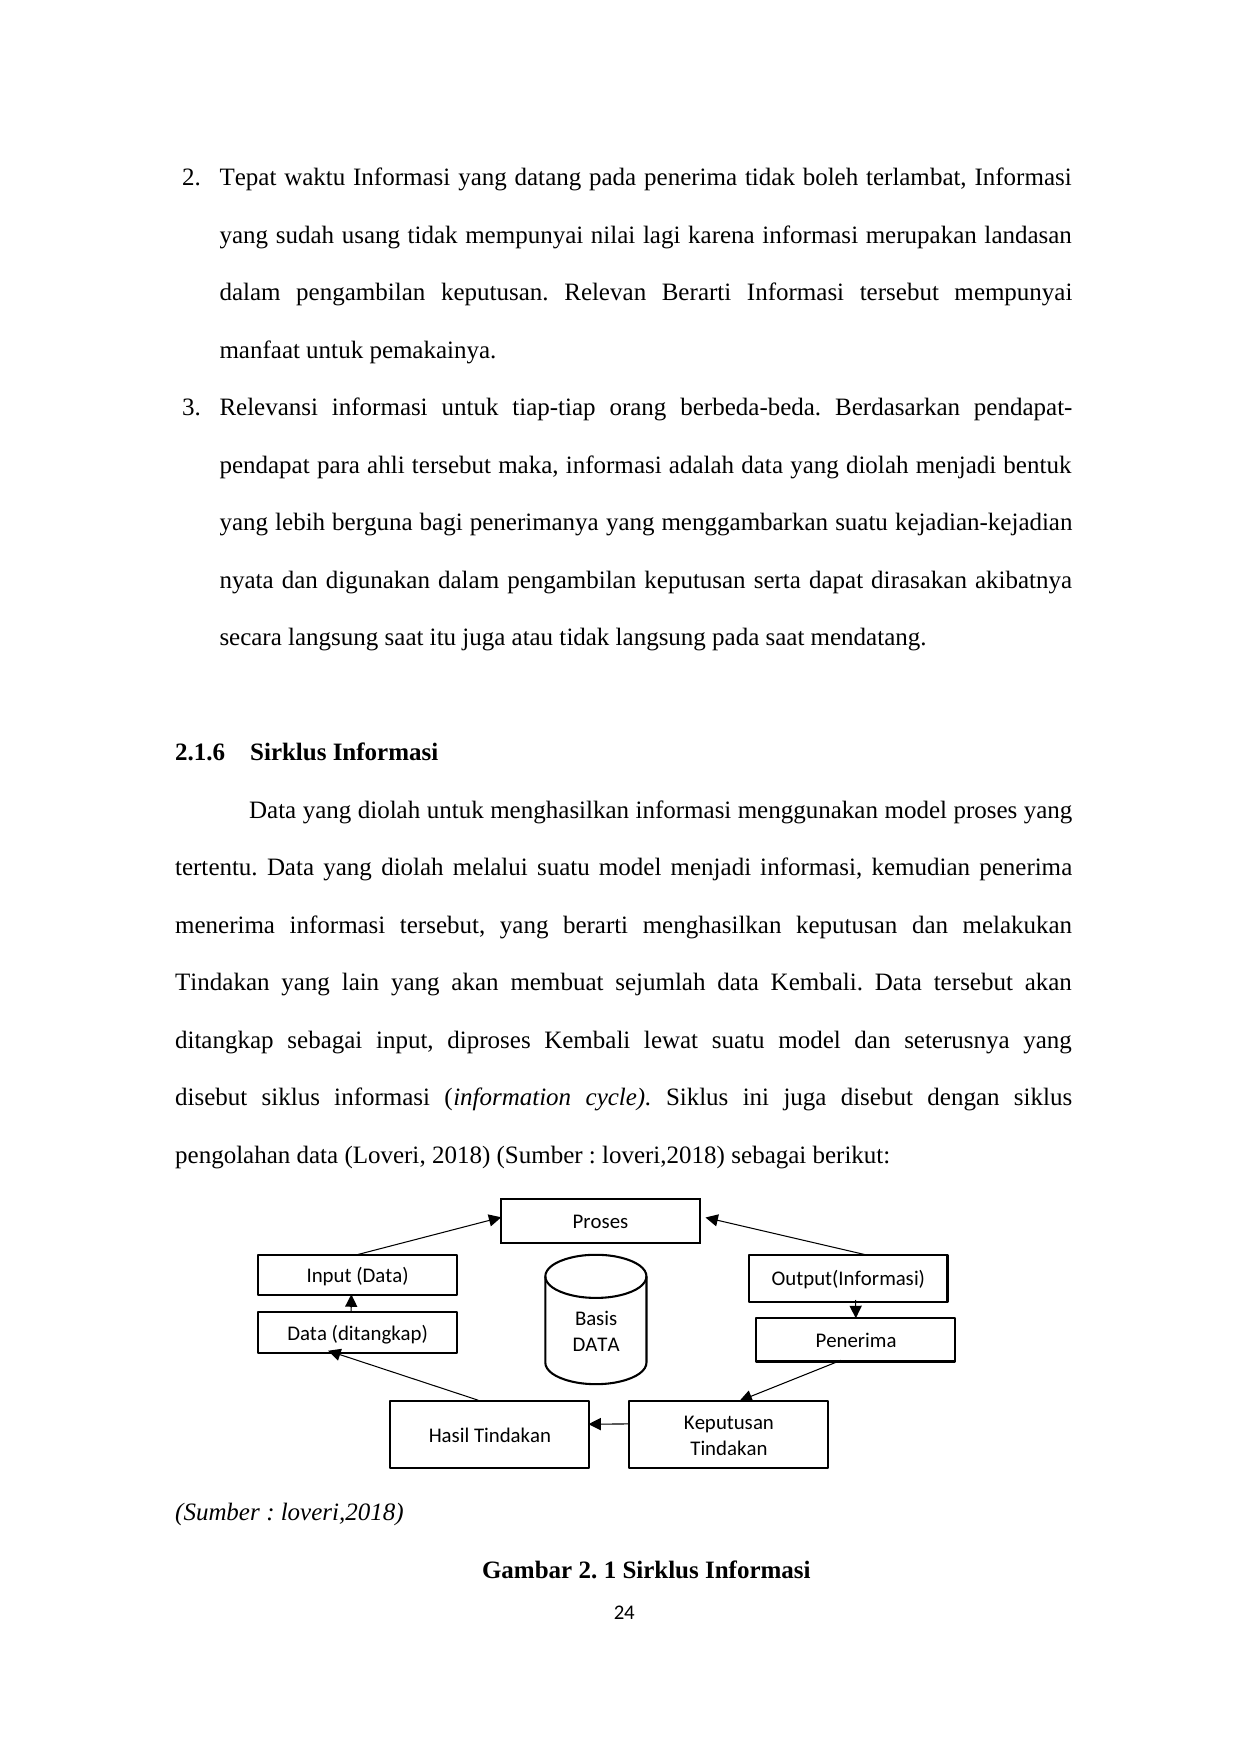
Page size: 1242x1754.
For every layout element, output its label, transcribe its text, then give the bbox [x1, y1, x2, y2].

text (Sumber : loveri,2018) [175, 1497, 1073, 1526]
list Sirklus Informasi [175, 737, 1073, 766]
list Relevansi informasi untuk tiap-tiap orang berbeda-beda. Berdasarkan pendapat-pendapat para ahli tersebut maka, informasi adalah data yang diolah menjadi bentuk yang lebih berguna bagi penerimanya yang menggambarkan suatu kejadian-kejadian nyata dan digunakan dalam pengambilan keputusan serta dapat dirasakan akibatnya secara langsung saat itu juga atau tidak langsung pada saat mendatang. [182, 392, 1073, 651]
text Data yang diolah untuk menghasilkan informasi menggunakan model proses yang tertentu. Data yang diolah melalui suatu model menjadi informasi, kemudian penerima menerima informasi tersebut, yang berarti menghasilkan keputusan dan melakukan Tindakan yang lain yang akan membuat sejumlah data Kembali. Data tersebut akan ditangkap sebagai input, diproses Kembali lewat suatu model dan seterusnya yang disebut siklus informasi (information cycle). Siklus ini juga disebut dengan siklus pengolahan data Gambar 2. 1 Sirklus Informasi sebagai berikut: [175, 795, 1073, 1169]
list Tepat waktu Informasi yang datang pada penerima tidak boleh terlambat, Informasi yang sudah usang tidak mempunyai nilai lagi karena informasi merupakan landasan dalam pengambilan keputusan. Relevan Berarti Informasi tersebut mempunyai manfaat untuk pemakainya. [182, 162, 1073, 364]
list Gambar 2. 1 Sirklus Informasi [219, 1555, 1073, 1584]
